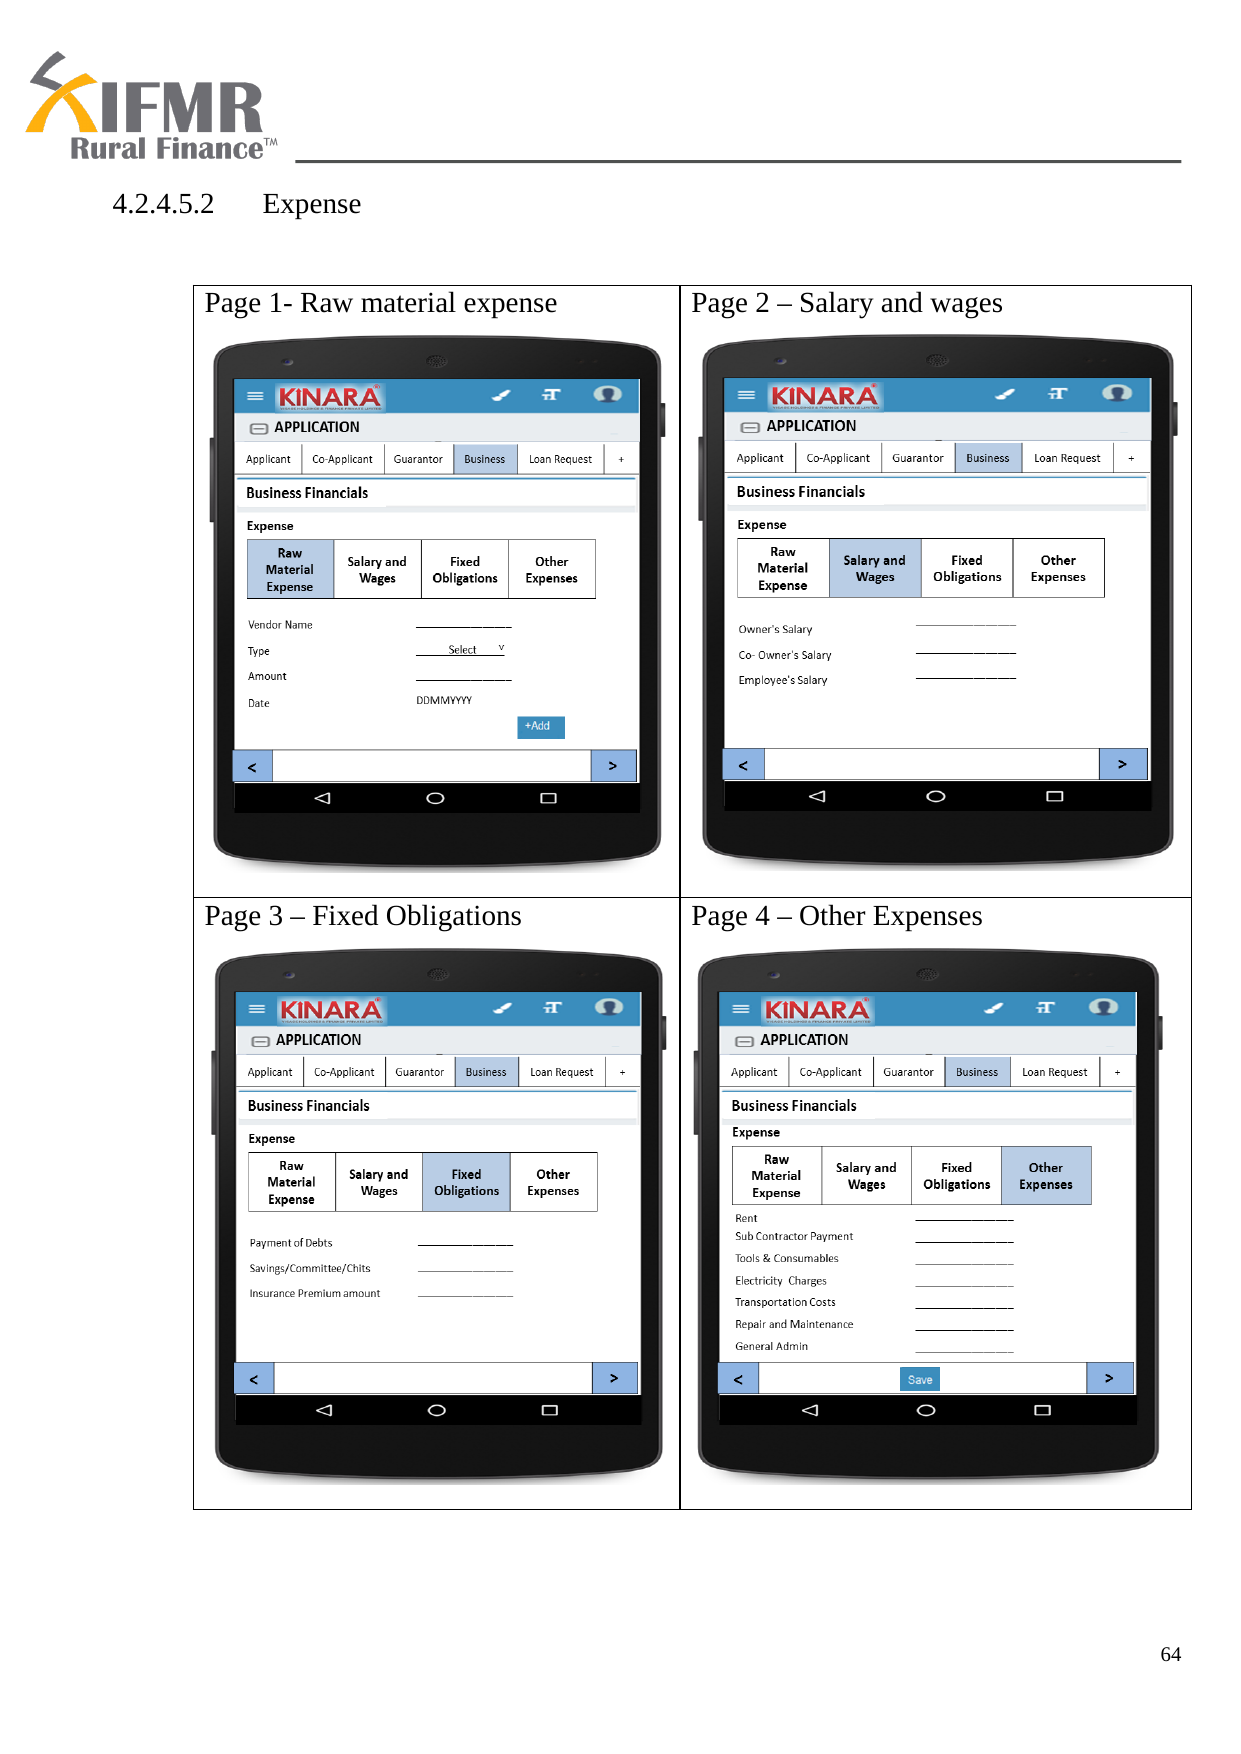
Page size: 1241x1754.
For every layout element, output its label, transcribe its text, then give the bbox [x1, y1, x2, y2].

list Expense [112, 187, 1181, 220]
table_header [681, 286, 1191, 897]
picture [691, 324, 1184, 871]
picture [691, 936, 1165, 1485]
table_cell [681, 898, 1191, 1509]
picture [204, 936, 674, 1485]
picture [204, 324, 672, 873]
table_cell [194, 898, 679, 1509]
picture [18, 45, 284, 166]
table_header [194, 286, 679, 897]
